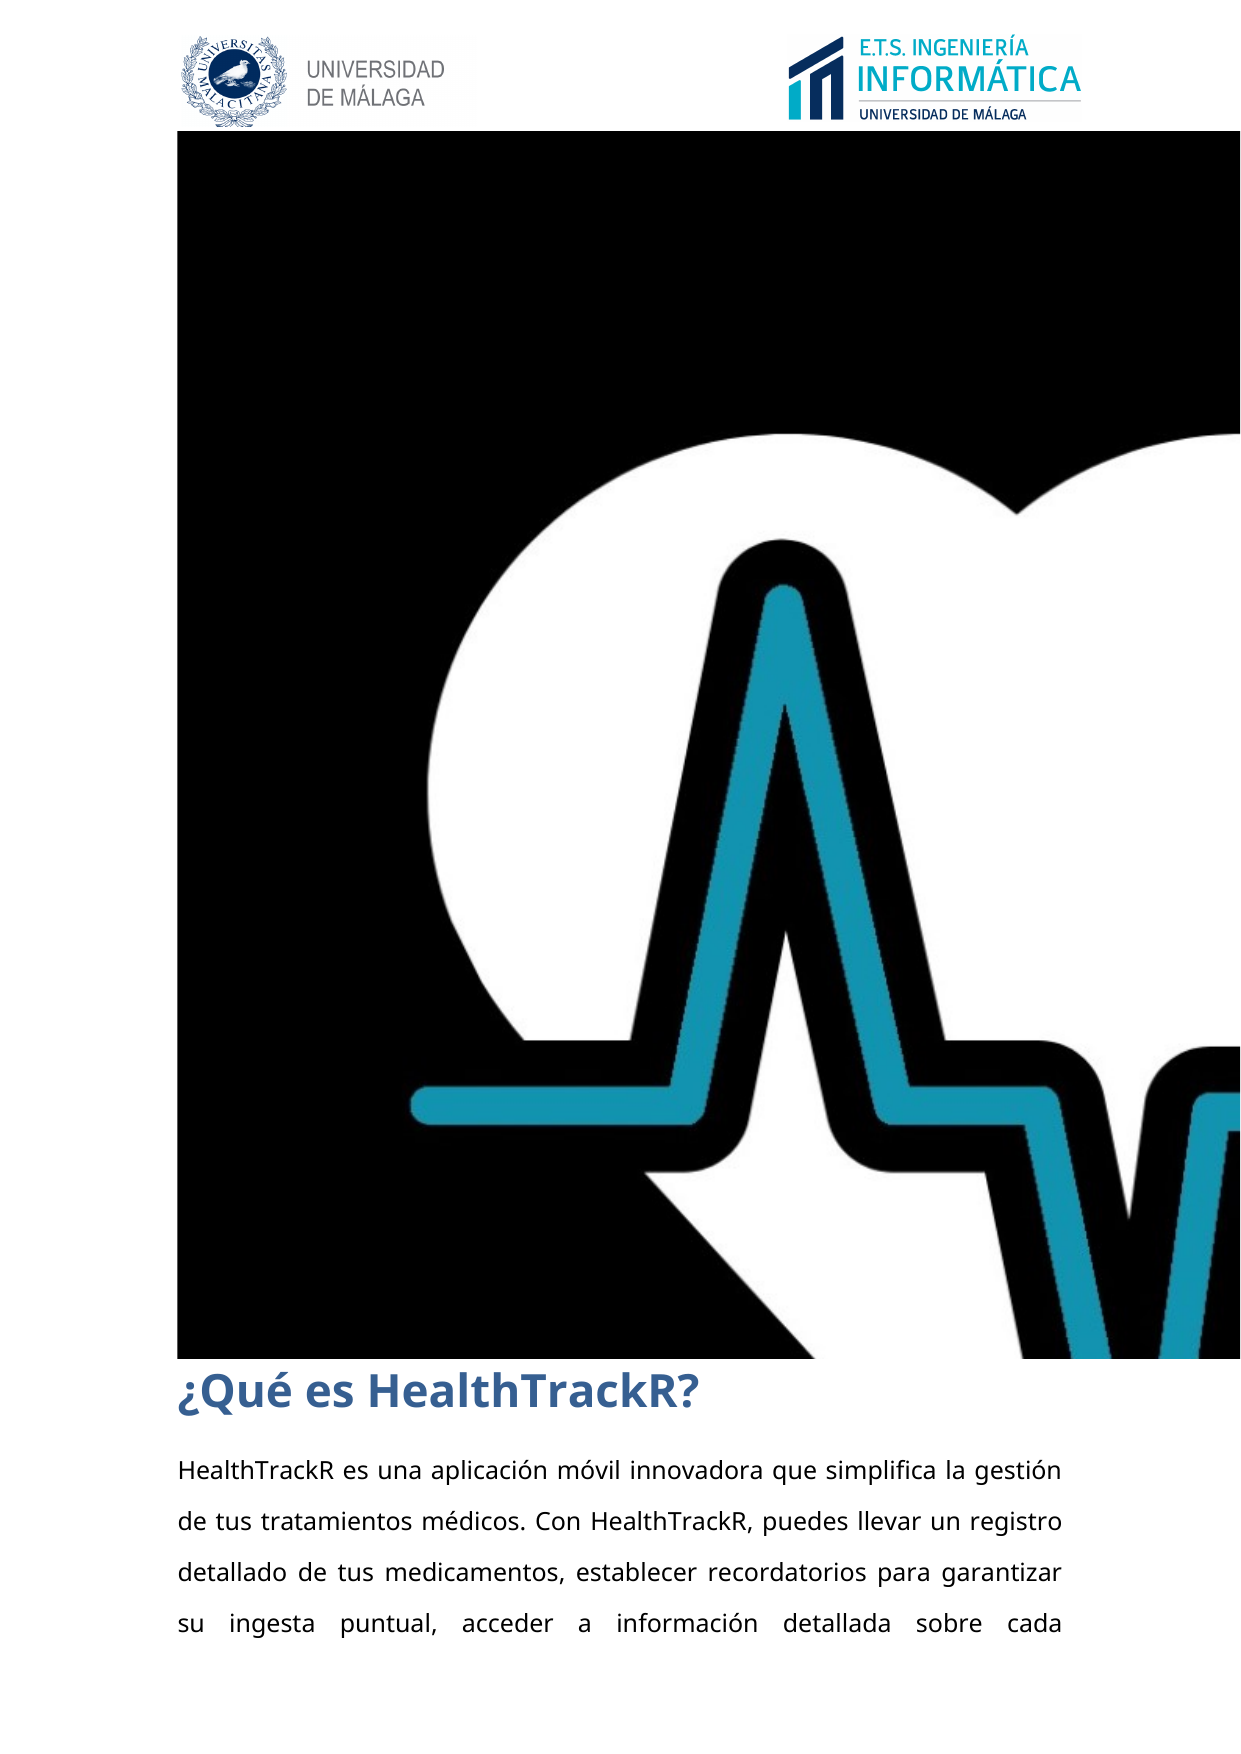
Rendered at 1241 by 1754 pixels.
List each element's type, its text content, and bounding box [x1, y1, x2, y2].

subtitle ¿Qué es HealthTrackR? [177, 1359, 1063, 1421]
picture [180, 35, 477, 127]
text HealthTrackR es una aplicación móvil innovadora que simplifica la gestión de tus tratamientos médicos. Con HealthTrackR, puedes llevar un registro detallado de tus medicamentos, establecer recordatorios para garantizar su ingesta puntual, acceder a información detallada sobre cada medicamento y organizar tus citas médicas mediante un calendario integrado, entre otras funciones imprescindibles para un control completo de tu salud. [177, 1452, 1063, 1640]
picture [786, 34, 1083, 122]
picture [177, 131, 1241, 1359]
